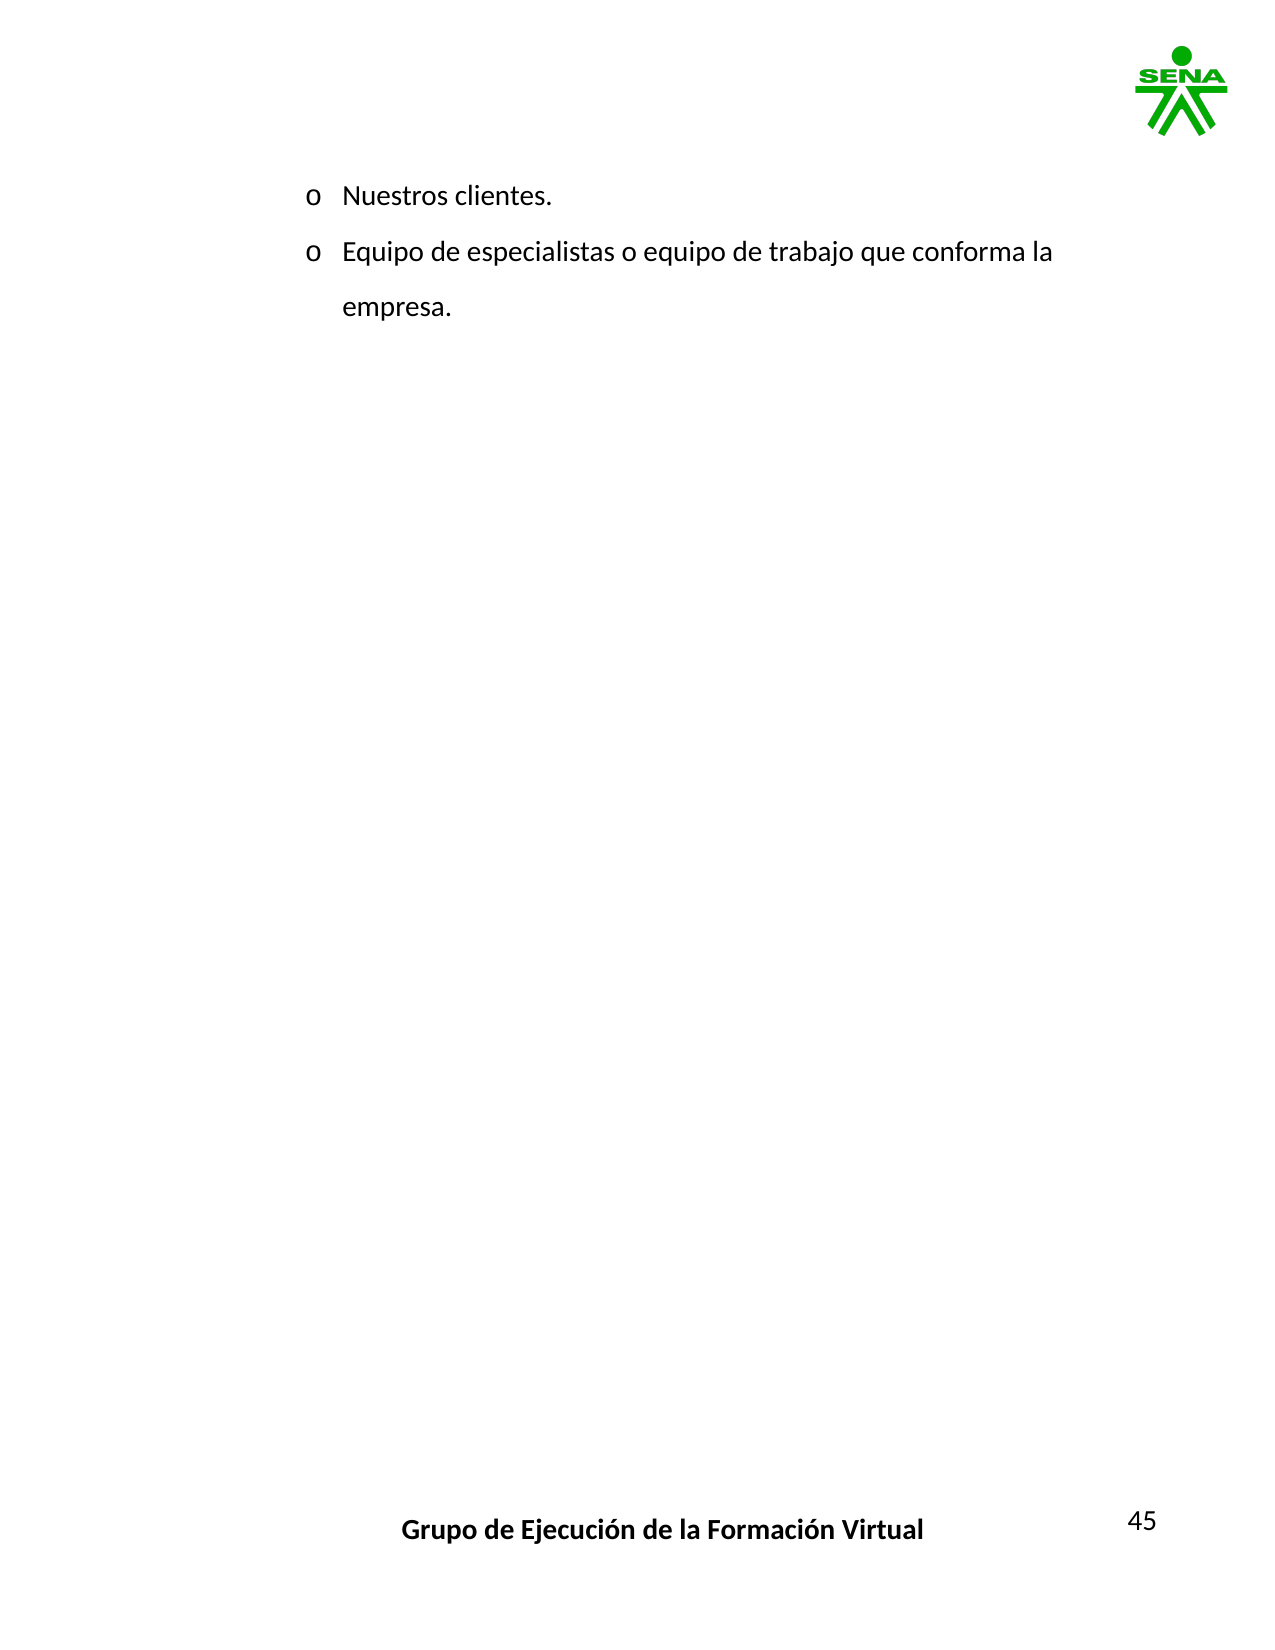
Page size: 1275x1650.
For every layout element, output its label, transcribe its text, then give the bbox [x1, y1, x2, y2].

list Equipo de especialistas o equipo de trabajo que conforma la empresa. [304, 233, 1157, 323]
picture [1135, 46, 1228, 136]
list Nuestros clientes. [304, 177, 1157, 214]
